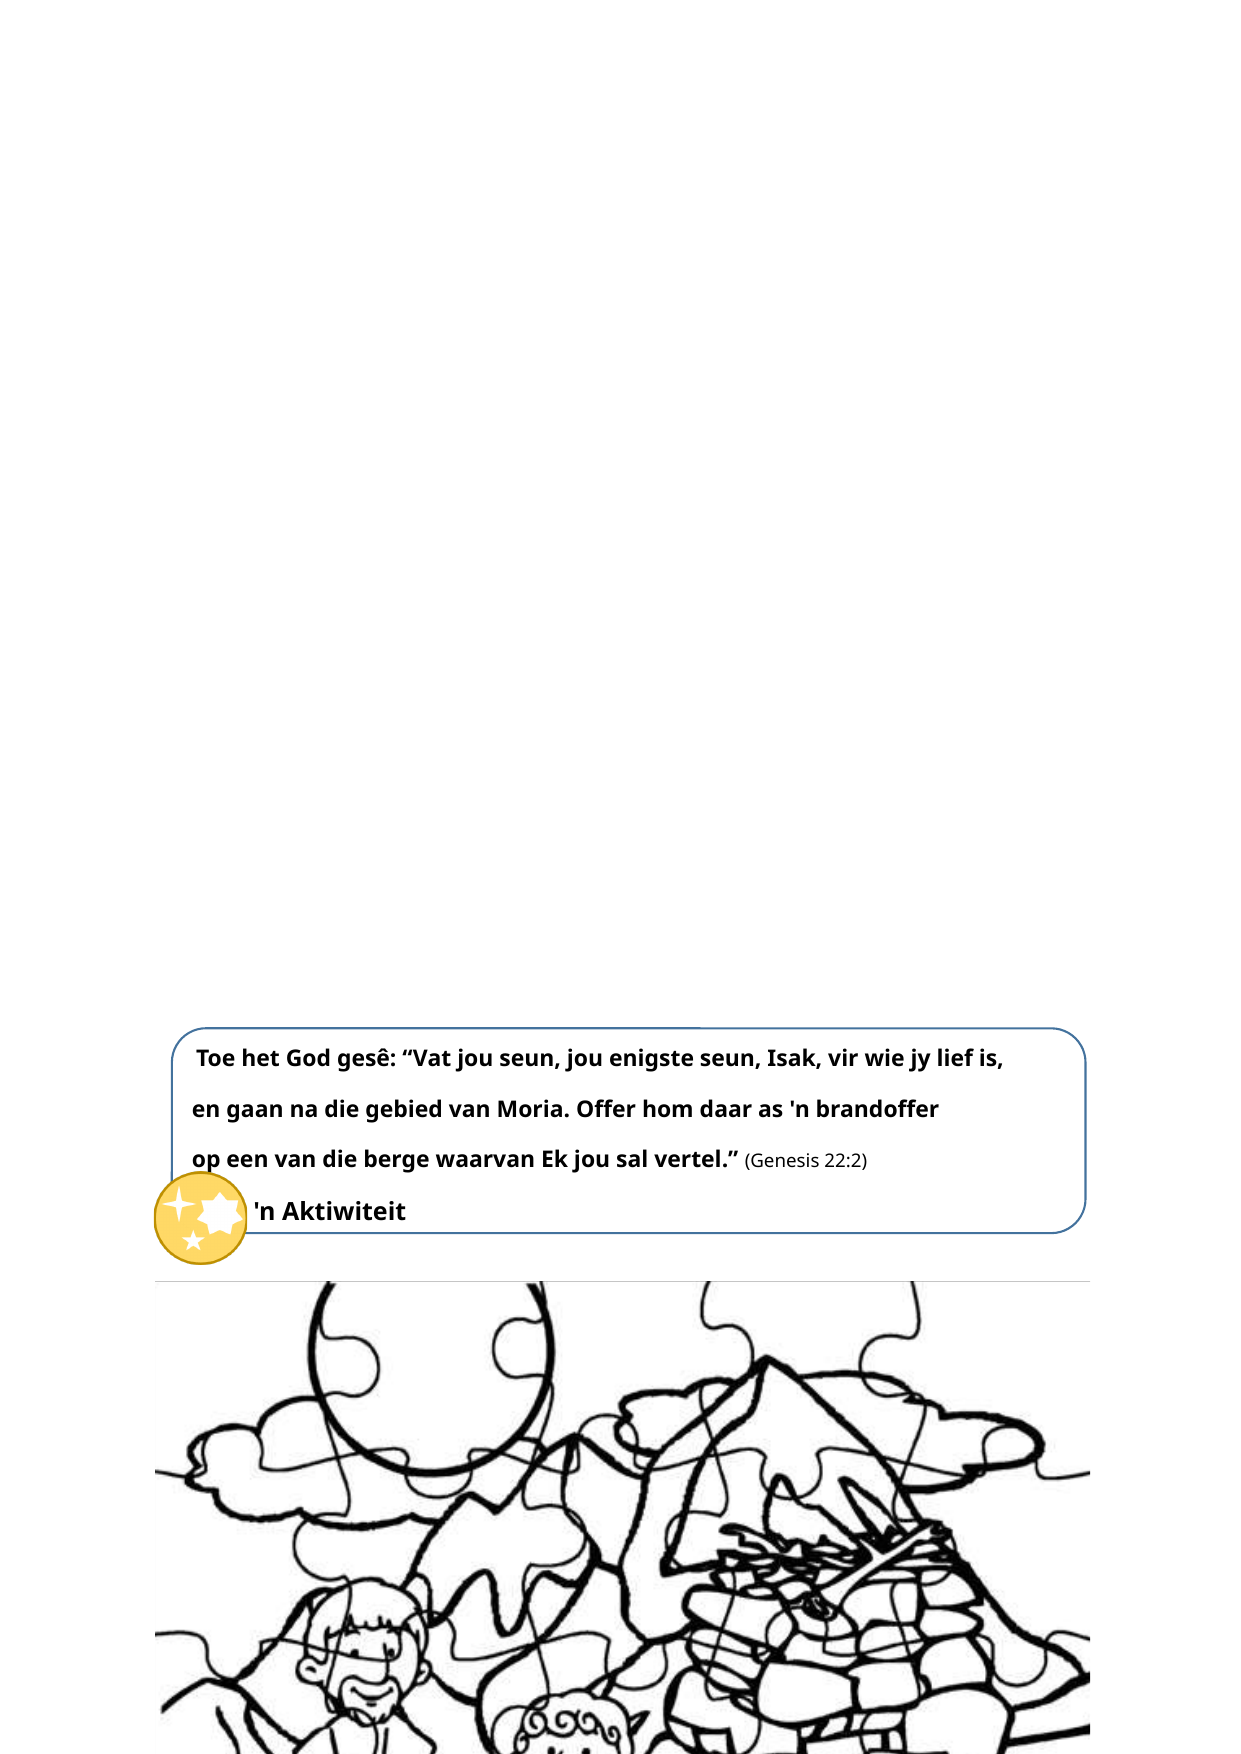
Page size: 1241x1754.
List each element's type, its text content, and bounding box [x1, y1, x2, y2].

text en gaan na die gebied van Moria. Offer hom daar as 'n brandoffer [192, 1093, 1084, 1124]
text 'n Aktiwiteit [248, 1193, 1084, 1227]
picture [155, 1281, 1091, 1754]
text op een van die berge waarvan Ek jou sal vertel.” (Genesis 22:2) [192, 1143, 1084, 1174]
text Toe het God gesê: “Vat jou seun, jou enigste seun, Isak, vir wie jy lief is, [173, 1042, 1084, 1073]
picture [153, 1171, 248, 1265]
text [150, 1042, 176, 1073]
